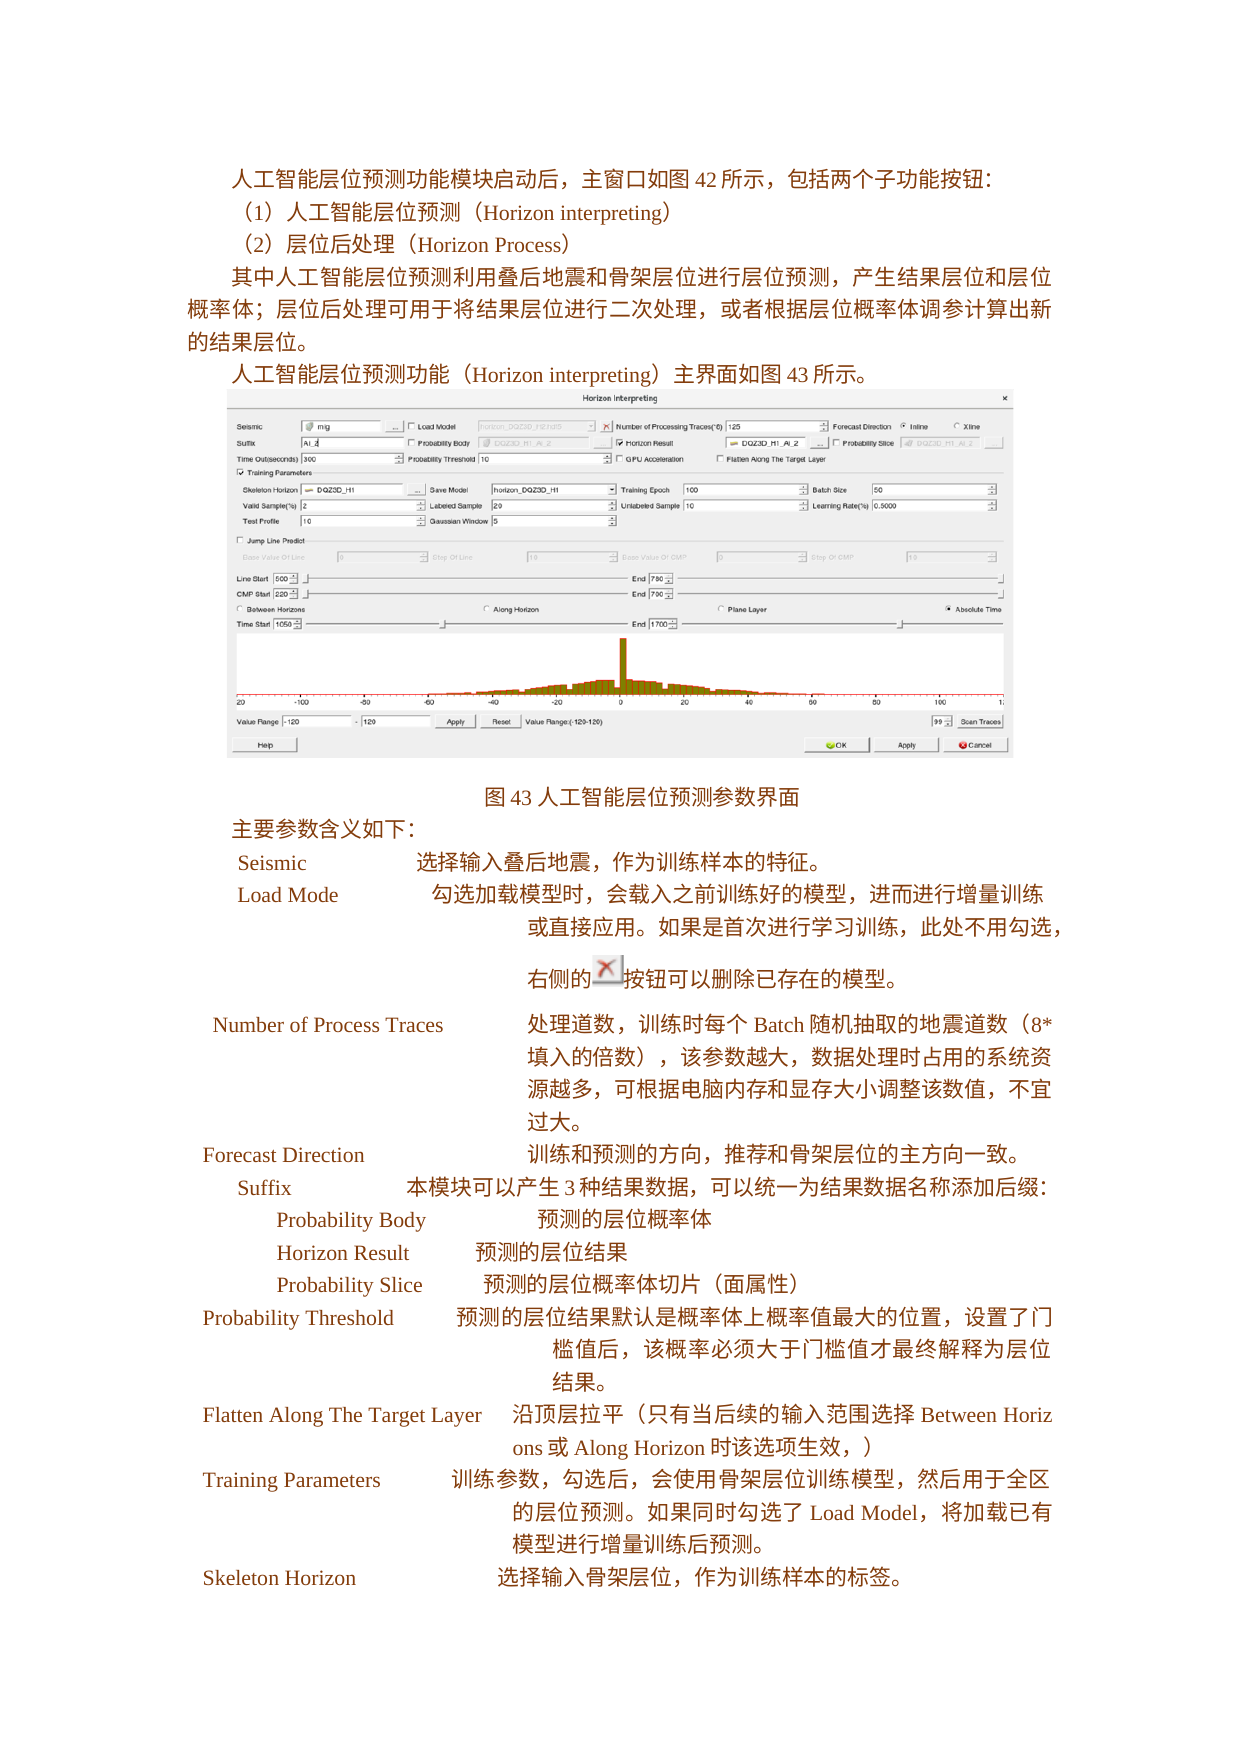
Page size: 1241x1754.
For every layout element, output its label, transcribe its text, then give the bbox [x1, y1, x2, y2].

text Seismic 选择输入叠后地震，作为训练样本的特征。 [237, 844, 1053, 877]
picture [592, 955, 624, 987]
text Suffix 本模块可以产生3种结果数据，可以统一为结果数据名称添加后缀： [237, 1169, 1053, 1202]
text 主要参数含义如下： [187, 812, 1053, 844]
text 其中人工智能层位预测利用叠后地震和骨架层位进行层位预测，产生结果层位和层位概率体；层位后处理可用于将结果层位进行二次处理，或者根据层位概率体调参计算出新的结果层位。 [187, 259, 1053, 357]
text Probability Threshold 预测的层位结果默认是概率体上概率值最大的位置，设置了门槛值后，该概率必须大于门槛值才最终解释为层位结果。 [202, 1299, 1053, 1397]
text Probability Slice 预测的层位概率体切片（面属性） [276, 1267, 1053, 1299]
text （1）人工智能层位预测（Horizon interpreting） [187, 194, 1053, 227]
text Probability Body 预测的层位概率体 [276, 1202, 1053, 1234]
text Load Mode 勾选加载模型时，会载入之前训练好的模型，进而进行增量训练或直接应用。如果是首次进行学习训练，此处不用勾选，右侧的按钮可以删除已存在的模型。 [237, 877, 1053, 1007]
text Horizon Result 预测的层位结果 [276, 1234, 1053, 1267]
text （2）层位后处理（Horizon Process） [187, 227, 1053, 259]
text Flatten Along The Target Layer 沿顶层拉平（只有当后续的输入范围选择Between Horizons或Along Horizon时该选项生效，） [202, 1397, 1053, 1462]
text 人工智能层位预测功能模块启动后，主窗口如图42所示，包括两个子功能按钮： [187, 162, 1053, 194]
picture [226, 389, 1014, 758]
text Skeleton Horizon 选择输入骨架层位，作为训练样本的标签。 [202, 1559, 1053, 1592]
text 图43 人工智能层位预测参数界面 [187, 779, 1053, 812]
text Forecast Direction 训练和预测的方向，推荐和骨架层位的主方向一致。 [202, 1137, 1053, 1169]
text Training Parameters 训练参数，勾选后，会使用骨架层位训练模型，然后用于全区的层位预测。如果同时勾选了Load Model，将加载已有模型进行增量训练后预测。 [202, 1462, 1053, 1559]
text Number of Process Traces 处理道数，训练时每个Batch随机抽取的地震道数（8*填入的倍数），该参数越大，数据处理时占用的系统资源越多，可根据电脑内存和显存大小调整该数值，不宜过大。 [212, 1007, 1053, 1137]
text 人工智能层位预测功能（Horizon interpreting）主界面如图43所示。 [187, 357, 1053, 389]
